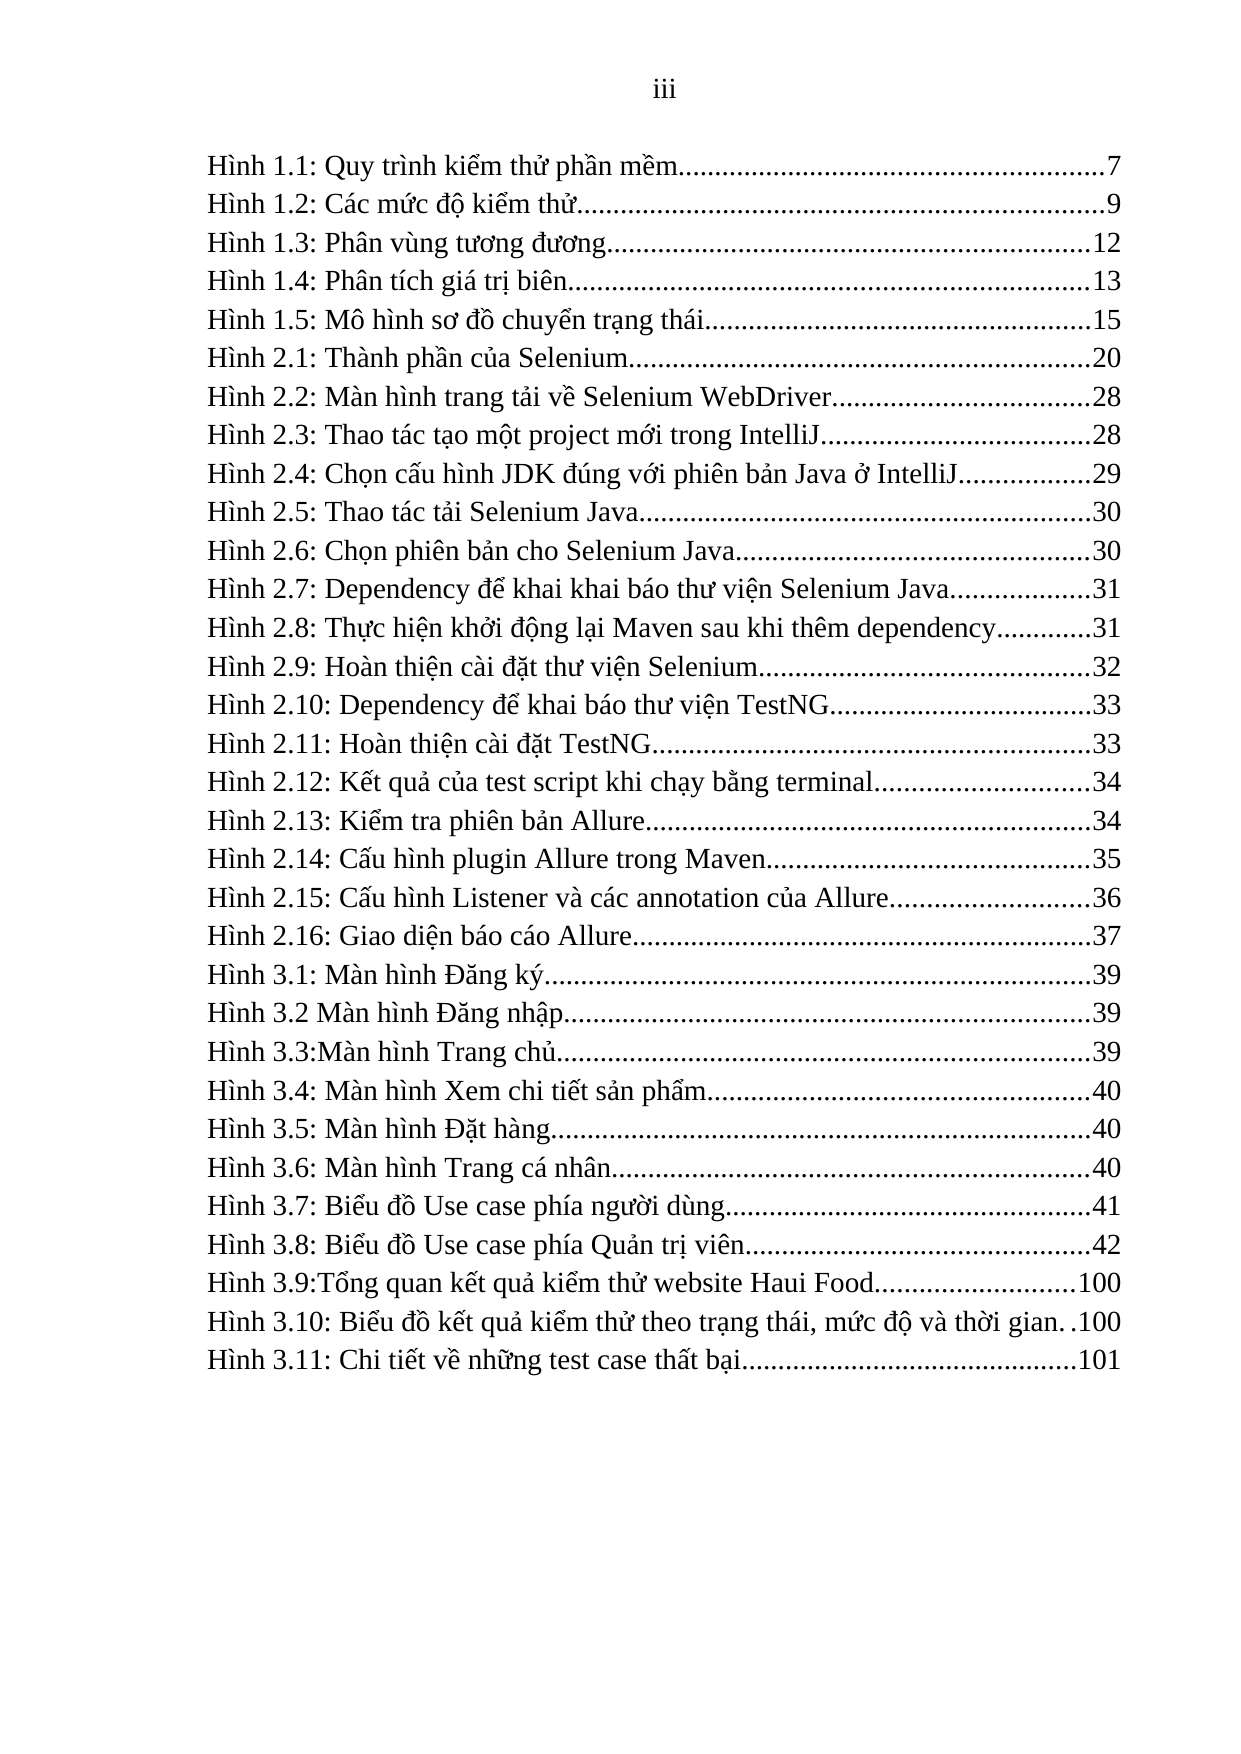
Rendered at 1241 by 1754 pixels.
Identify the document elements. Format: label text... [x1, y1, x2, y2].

text Hình 3.8: Biểu đồ Use case phía Quản trị viên 42 [207, 1227, 1122, 1260]
text Hình 3.11: Chi tiết về những test case thất bại 101 [207, 1342, 1122, 1376]
text Hình 2.15: Cấu hình Listener và các annotation của Allure 36 [207, 880, 1122, 913]
text Hình 2.7: Dependency để khai khai báo thư viện Selenium Java 31 [207, 572, 1122, 605]
text Hình 2.14: Cấu hình plugin Allure trong Maven 35 [207, 841, 1122, 875]
text Hình 2.12: Kết quả của test script khi chạy bằng terminal 34 [207, 764, 1122, 798]
text Hình 2.8: Thực hiện khởi động lại Maven sau khi thêm dependency 31 [207, 610, 1122, 644]
text Hình 3.2 Màn hình Đăng nhập 39 [207, 996, 1122, 1029]
text Hình 3.10: Biểu đồ kết quả kiểm thử theo trạng thái, mức độ và thời gian 100 [207, 1304, 1122, 1337]
text Hình 2.10: Dependency để khai báo thư viện TestNG 33 [207, 687, 1122, 721]
text Hình 2.3: Thao tác tạo một project mới trong IntelliJ 28 [207, 417, 1122, 451]
text Hình 2.16: Giao diện báo cáo Allure 37 [207, 918, 1122, 952]
text Hình 2.1: Thành phần của Selenium 20 [207, 340, 1122, 374]
text Hình 3.9:Tổng quan kết quả kiểm thử website Haui Food 100 [207, 1265, 1122, 1299]
text Hình 2.6: Chọn phiên bản cho Selenium Java 30 [207, 533, 1122, 567]
text Hình 1.3: Phân vùng tương đương 12 [207, 225, 1122, 258]
text Hình 3.5: Màn hình Đặt hàng 40 [207, 1111, 1122, 1145]
text Hình 1.4: Phân tích giá trị biên 13 [207, 263, 1122, 297]
text Hình 3.7: Biểu đồ Use case phía người dùng 41 [207, 1188, 1122, 1222]
text Hình 3.4: Màn hình Xem chi tiết sản phẩm 40 [207, 1073, 1122, 1106]
text Hình 2.4: Chọn cấu hình JDK đúng với phiên bản Java ở IntelliJ 29 [207, 456, 1122, 489]
text Hình 3.3:Màn hình Trang chủ 39 [207, 1034, 1122, 1068]
text Hình 2.9: Hoàn thiện cài đặt thư viện Selenium 32 [207, 649, 1122, 682]
text Hình 3.6: Màn hình Trang cá nhân 40 [207, 1150, 1122, 1183]
text Hình 1.1: Quy trình kiểm thử phần mềm 7 [207, 148, 1122, 181]
text Hình 3.1: Màn hình Đăng ký 39 [207, 957, 1122, 991]
text Hình 2.2: Màn hình trang tải về Selenium WebDriver 28 [207, 379, 1122, 412]
text Hình 1.5: Mô hình sơ đồ chuyển trạng thái 15 [207, 302, 1122, 335]
text Hình 1.2: Các mức độ kiểm thử 9 [207, 186, 1122, 220]
text Hình 2.5: Thao tác tải Selenium Java 30 [207, 494, 1122, 528]
text Hình 2.13: Kiểm tra phiên bản Allure 34 [207, 803, 1122, 836]
text Hình 2.11: Hoàn thiện cài đặt TestNG 33 [207, 726, 1122, 759]
